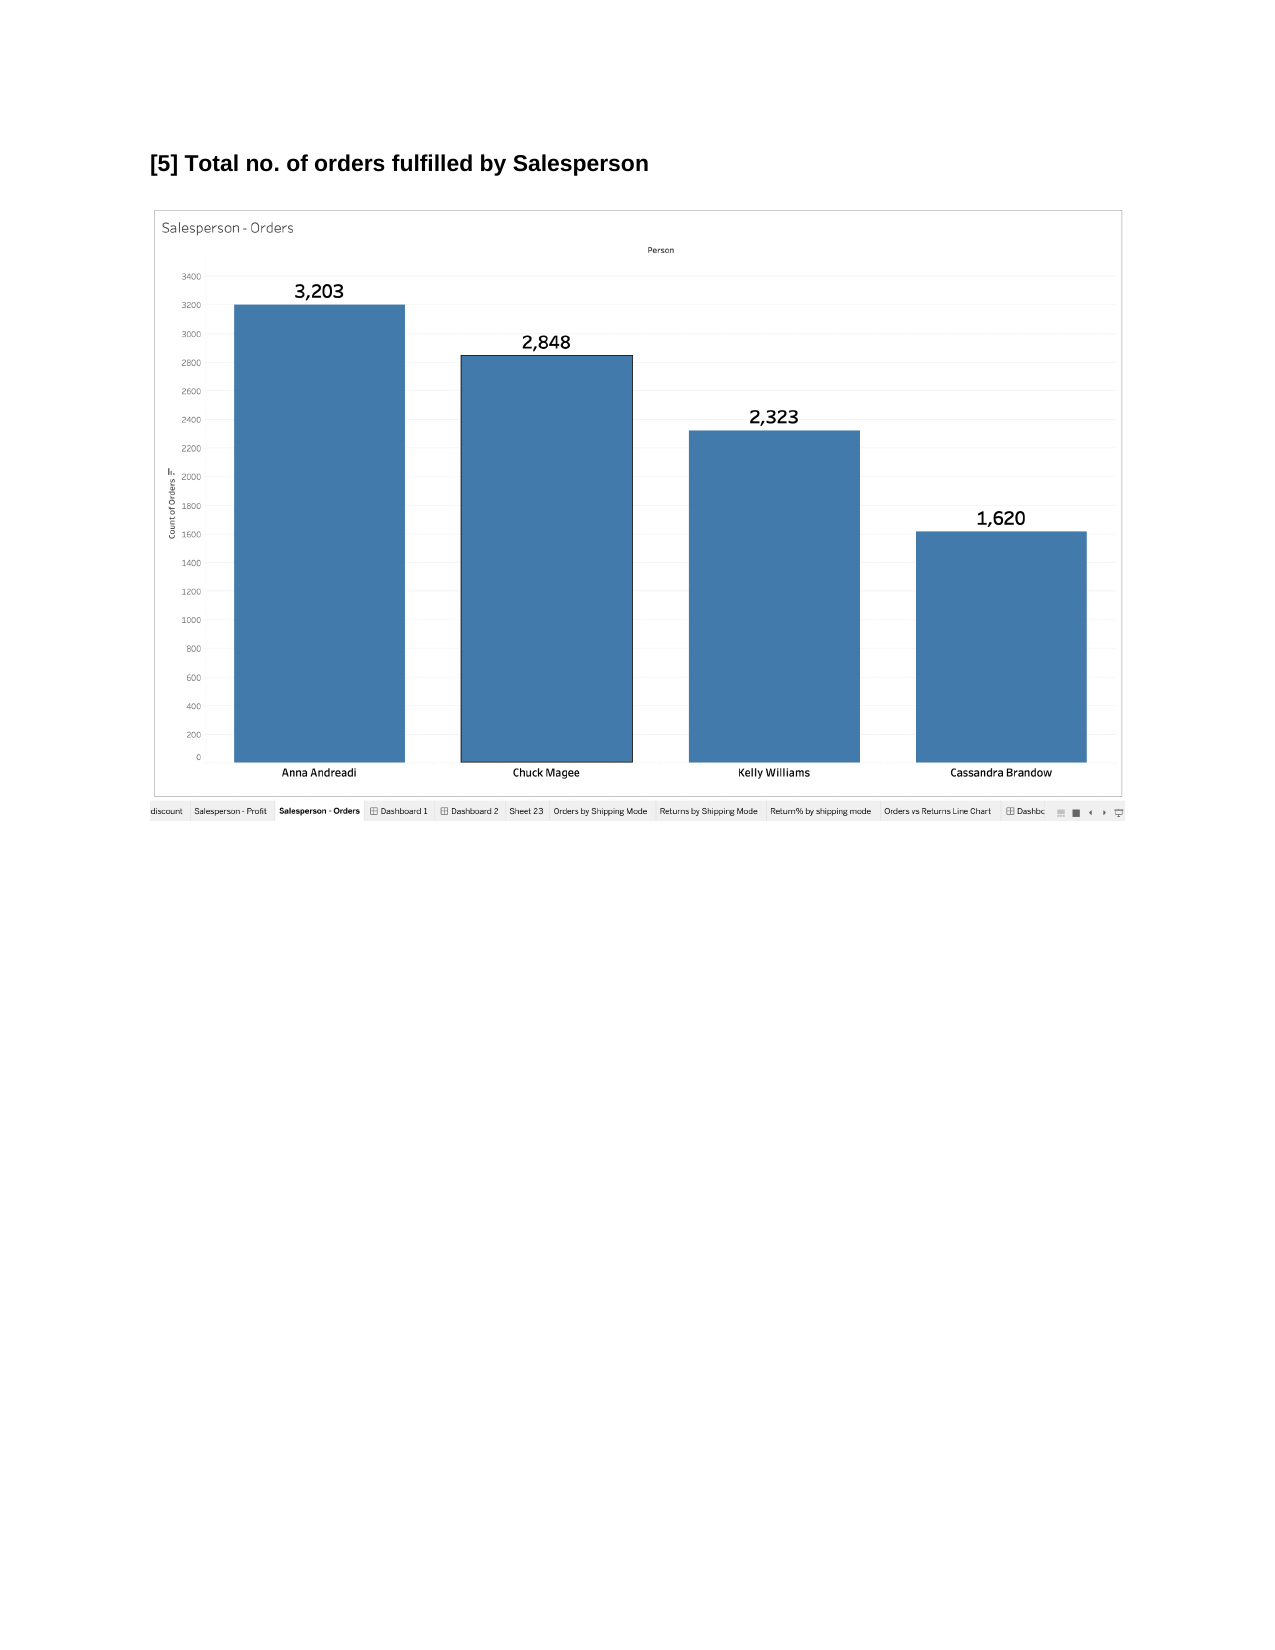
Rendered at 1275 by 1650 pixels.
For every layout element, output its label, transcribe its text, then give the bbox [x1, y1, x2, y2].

picture [150, 210, 1125, 821]
text [5] Total no. of orders fulfilled by Salesperson [150, 150, 1125, 176]
